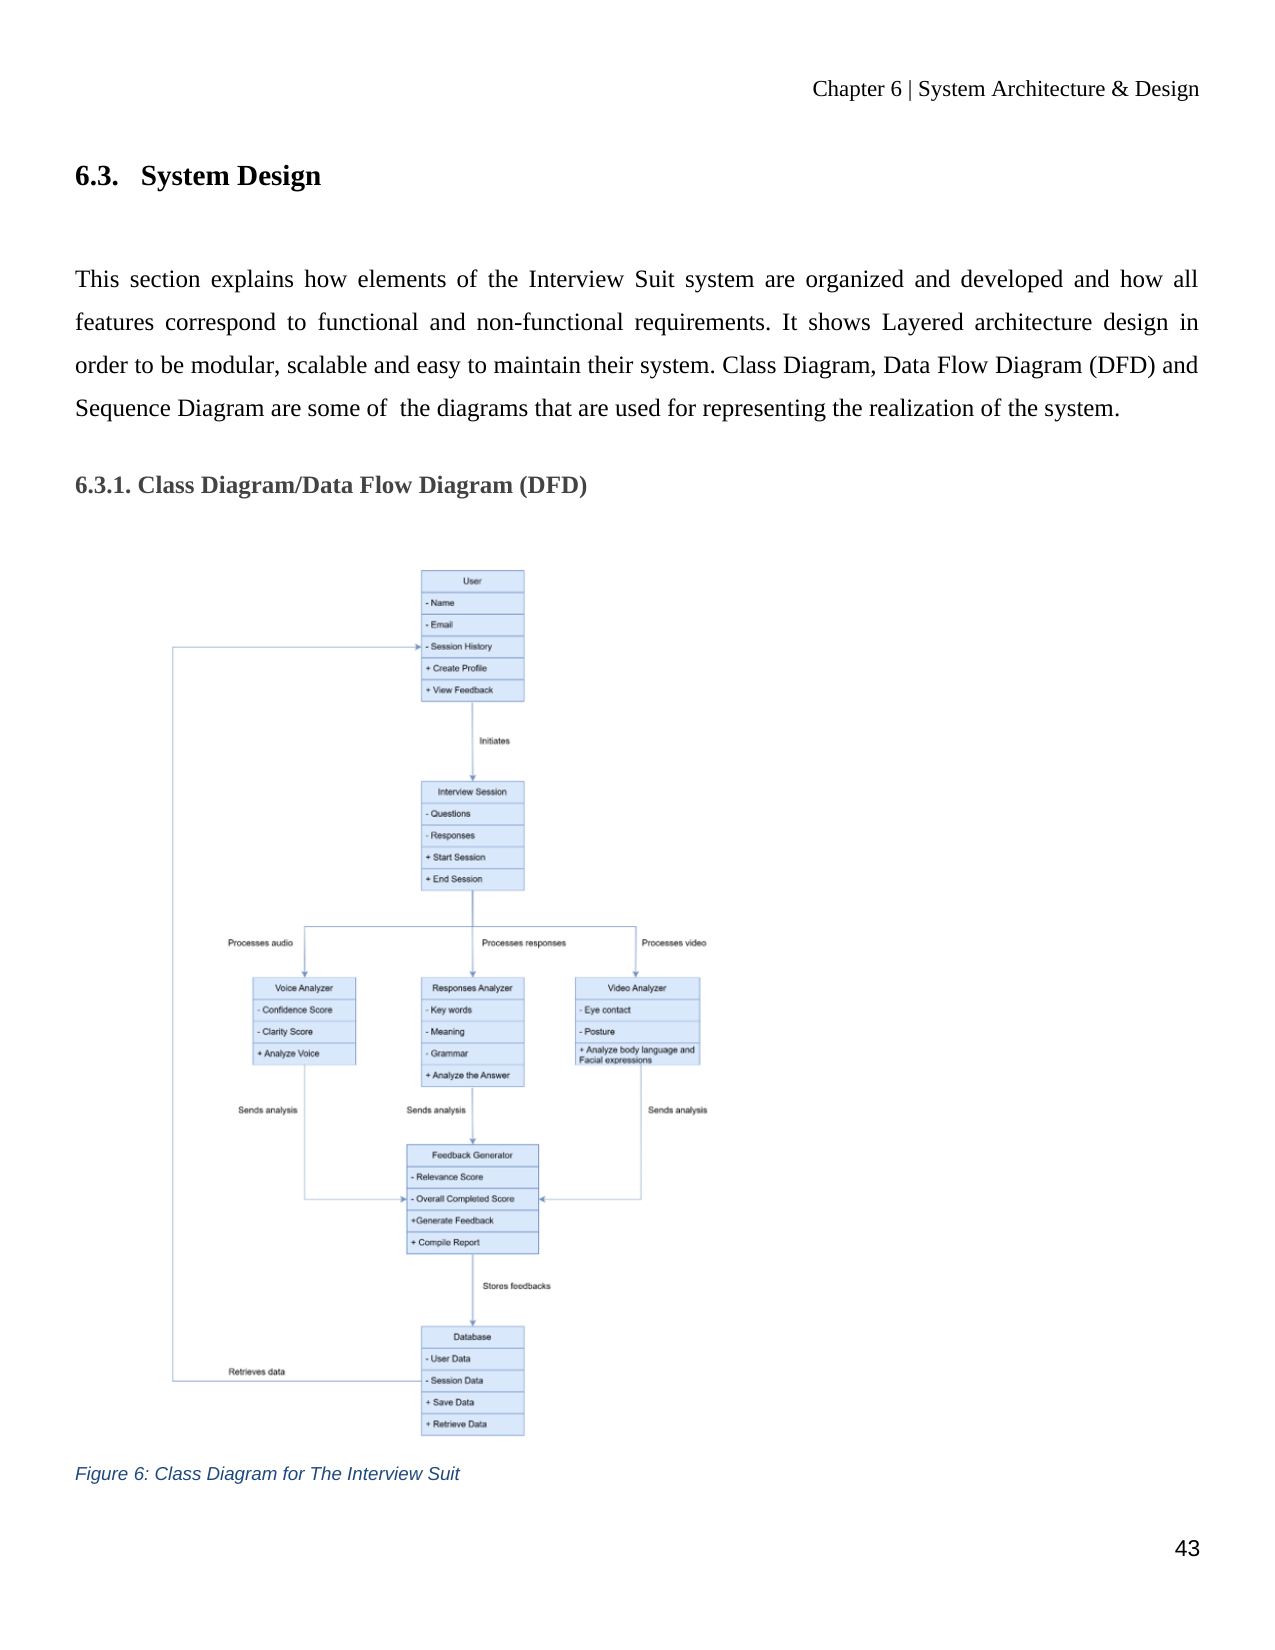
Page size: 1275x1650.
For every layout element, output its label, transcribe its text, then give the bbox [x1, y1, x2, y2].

picture [127, 560, 794, 1450]
subtitle 6.3.1. Class Diagram/Data Flow Diagram (DFD) [75, 470, 1200, 498]
text This section explains how elements of the Interview Suit system are organized and developed and how all features correspond to functional and non-functional requirements. It shows Layered architecture design in order to be modular, scalable and easy to maintain their system. Class Diagram, Data Flow Diagram (DFD) and Sequence Diagram are some of the diagrams that are used for representing the realization of the system. [75, 264, 1200, 422]
subtitle 6.3. System Design [75, 158, 1200, 191]
